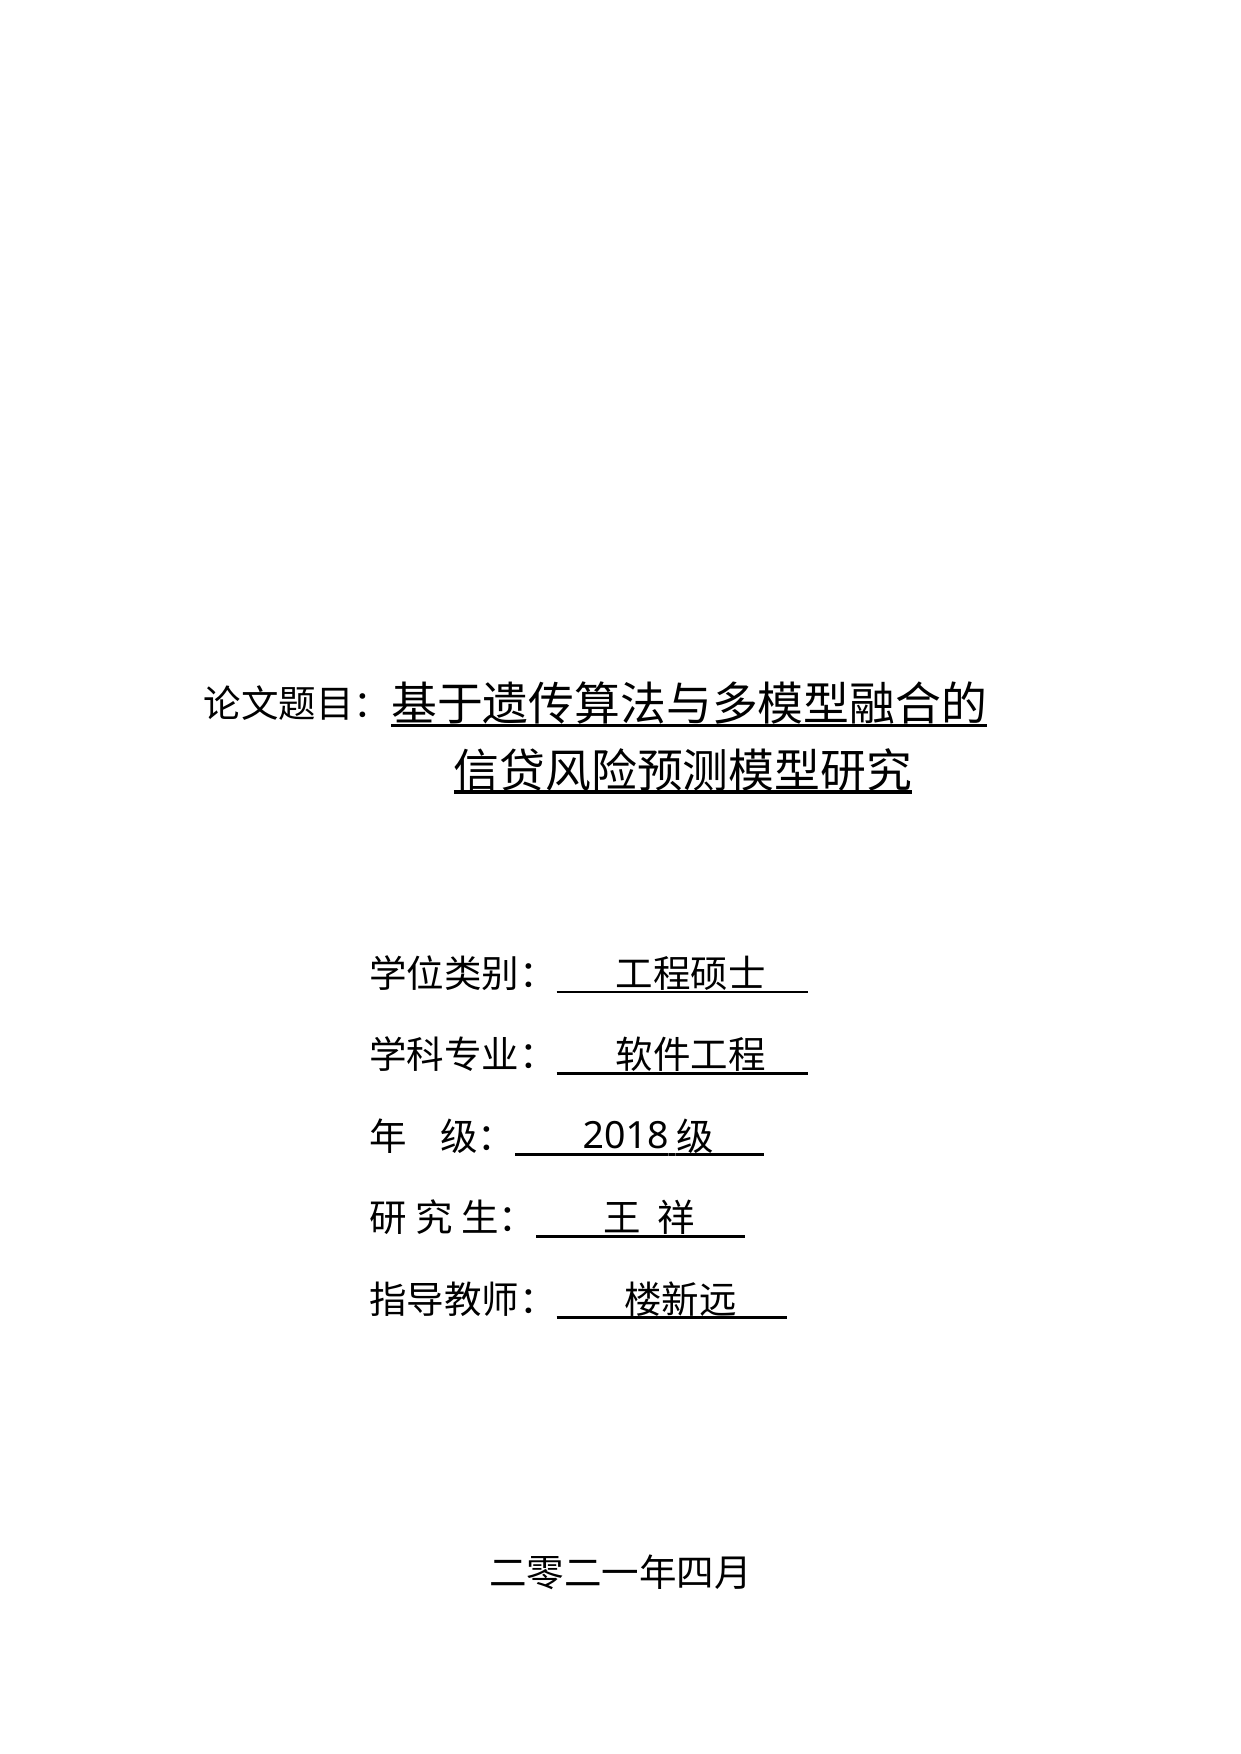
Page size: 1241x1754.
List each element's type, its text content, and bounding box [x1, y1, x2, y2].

text 学位类别： 工程硕士 [287, 944, 1087, 998]
text 年 级： 2018级 [287, 1107, 1087, 1161]
text 二零二一年四月 [153, 1543, 1087, 1597]
text 信贷风险预测模型研究 [403, 734, 1087, 800]
text 论文题目：基于遗传算法与多模型融合的 [153, 667, 1087, 734]
text 研 究 生： 王 祥 [287, 1188, 1087, 1243]
text 学科专业： 软件工程 [287, 1025, 1087, 1079]
text 指导教师： 楼新远 [287, 1270, 1087, 1324]
